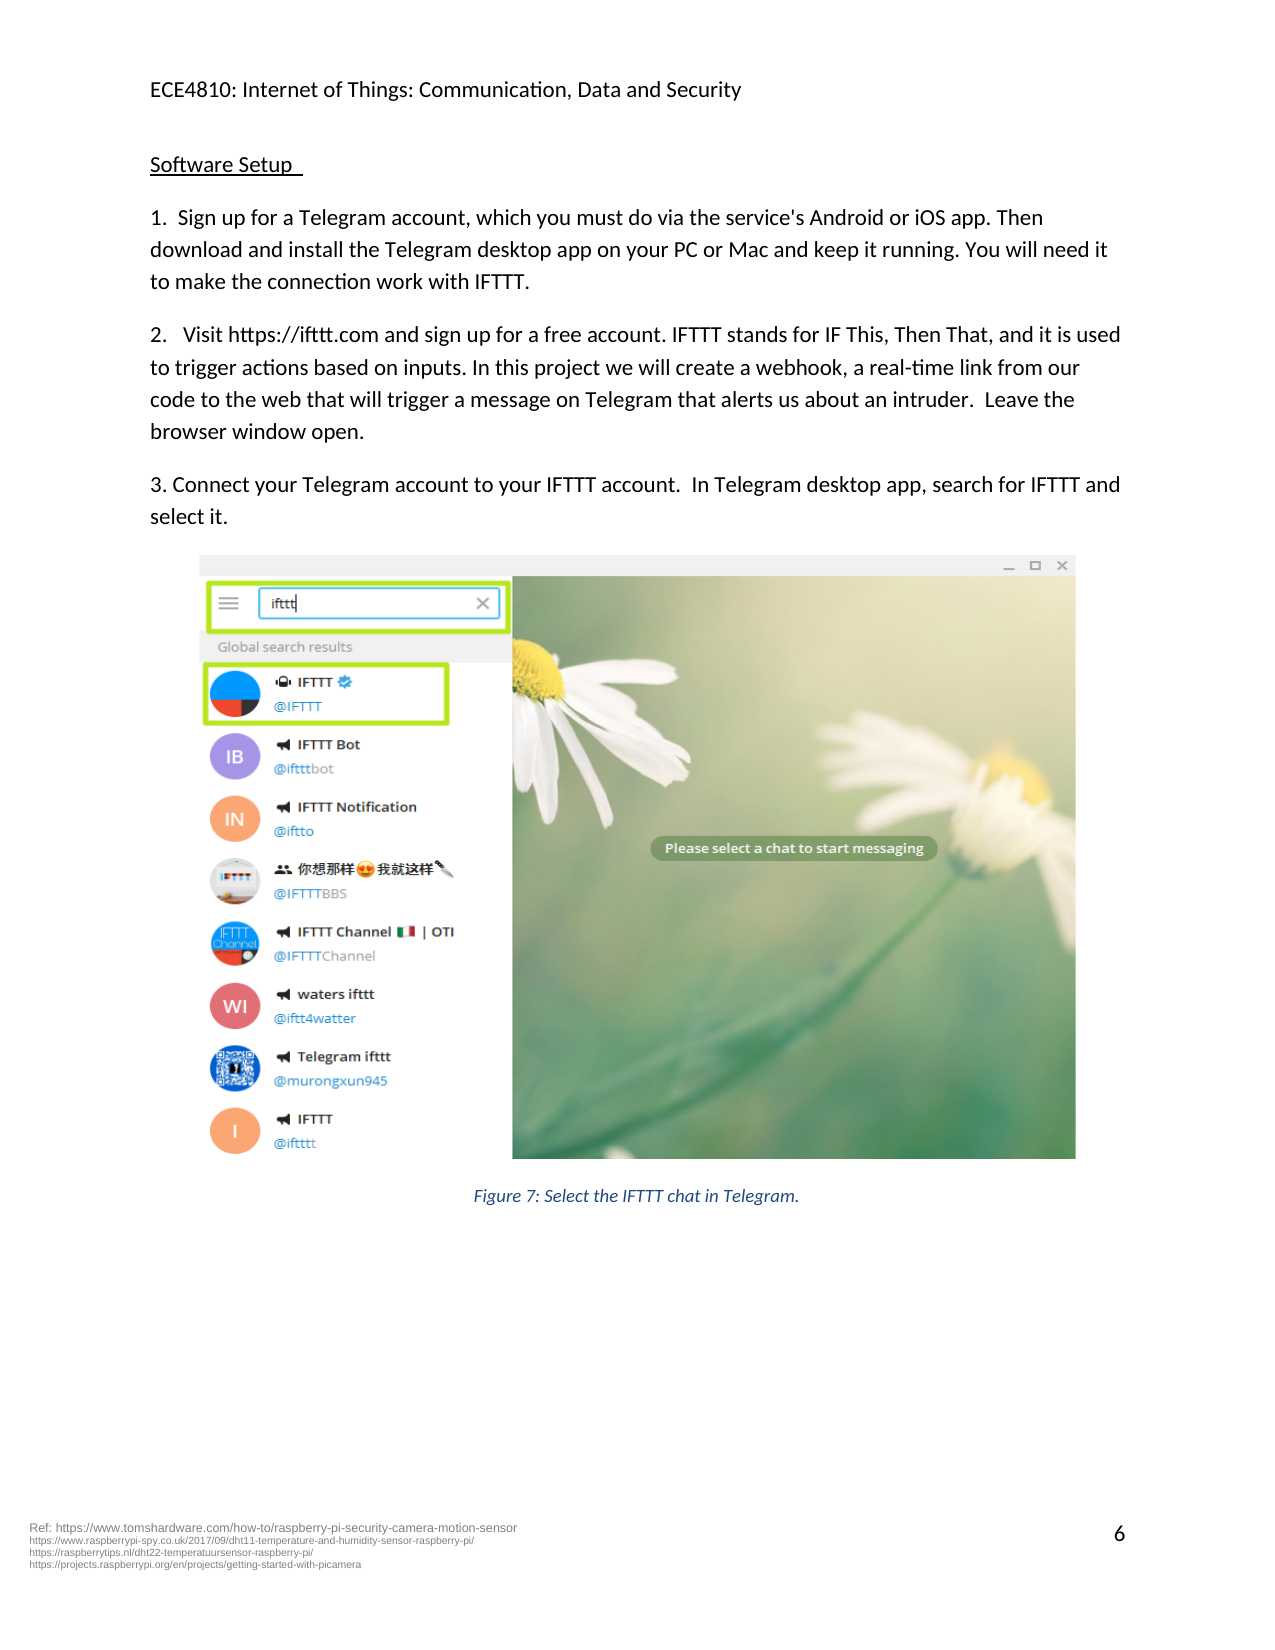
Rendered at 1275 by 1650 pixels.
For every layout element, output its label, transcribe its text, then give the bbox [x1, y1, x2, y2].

picture [199, 555, 1076, 1159]
text Software Setup [150, 150, 1125, 178]
text 3. Connect your Telegram account to your IFTTT account. In Telegram desktop app, search for IFTTT and select it. [150, 470, 1125, 530]
text 1. Sign up for a Telegram account, which you must do via the service's Android or iOS app. Then download and install the Telegram desktop app on your PC or Mac and keep it running. You will need it to make the connection work with IFTTT. [150, 203, 1125, 295]
text Figure 7: Select the IFTTT chat in Telegram. [150, 1184, 1125, 1207]
